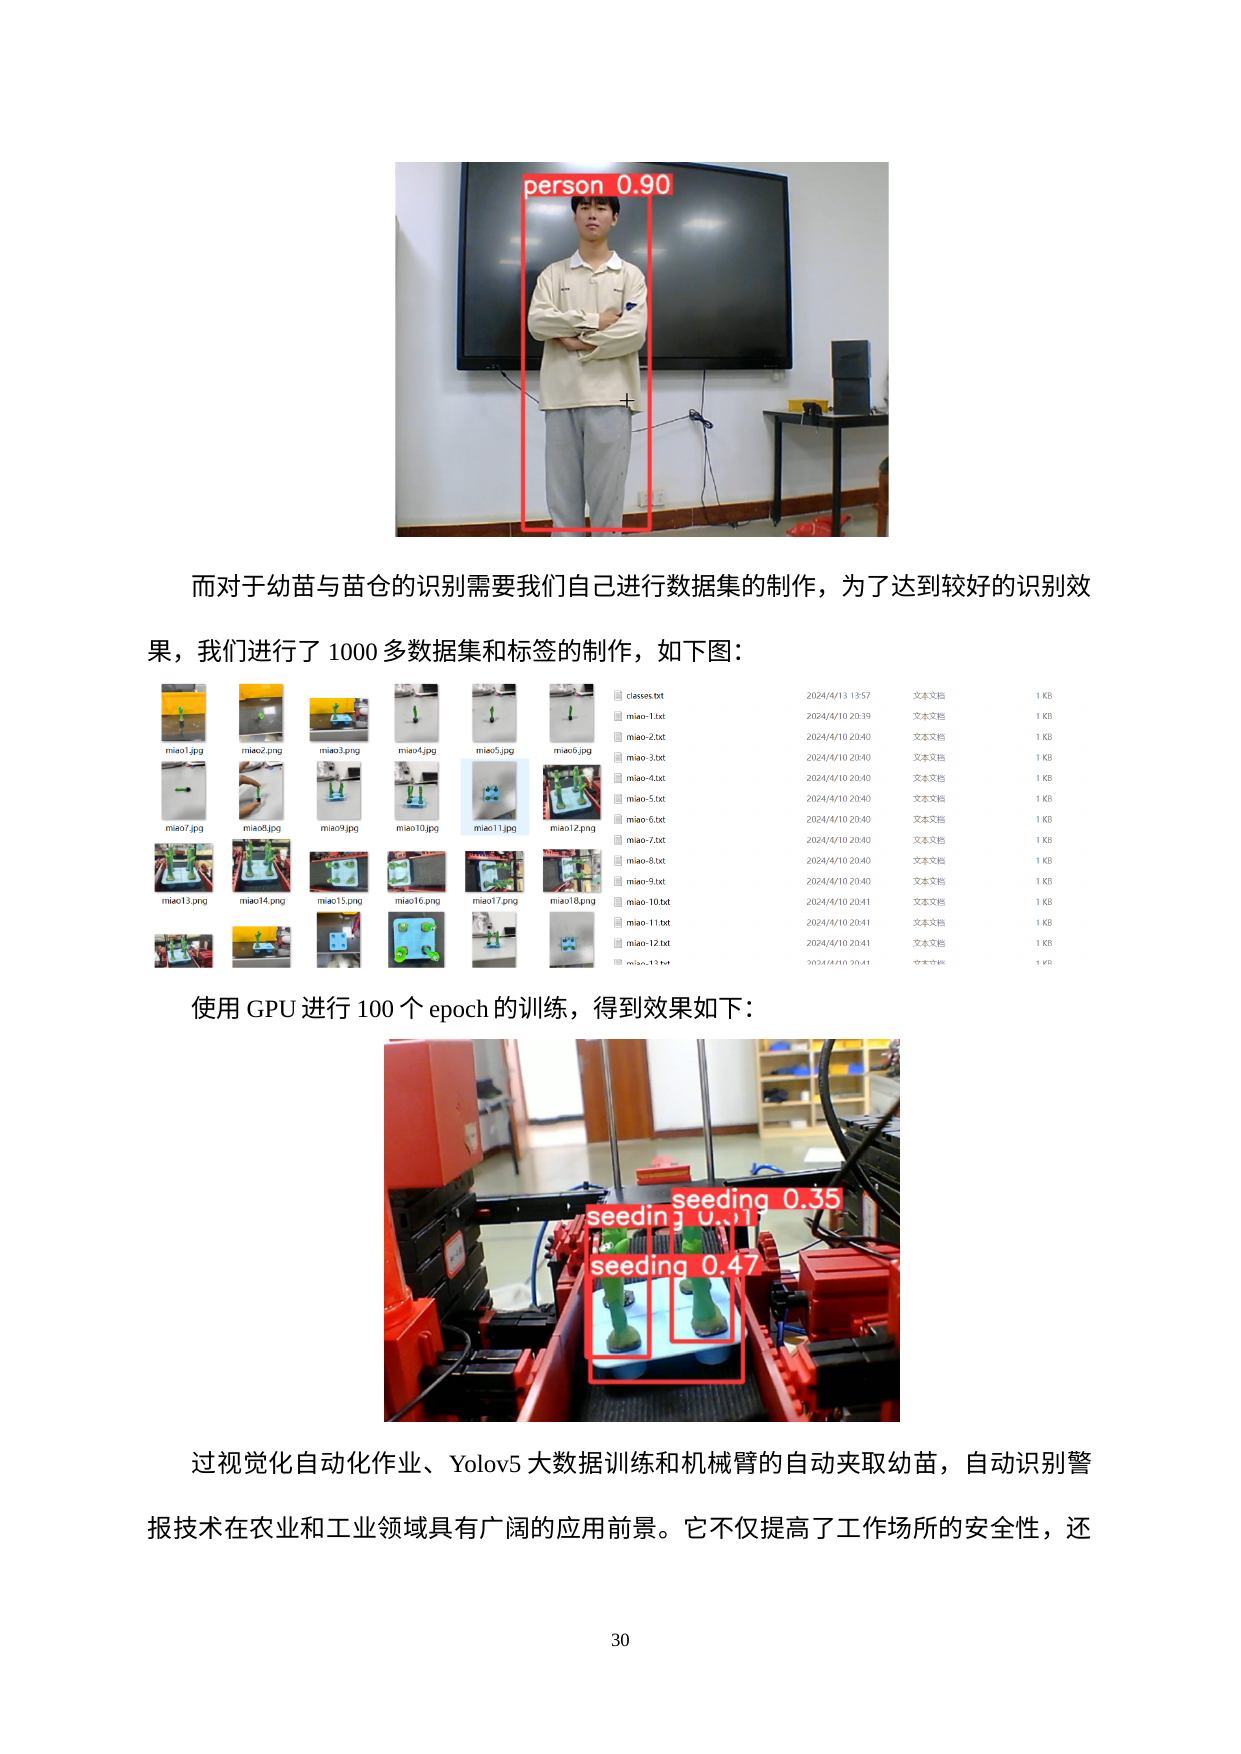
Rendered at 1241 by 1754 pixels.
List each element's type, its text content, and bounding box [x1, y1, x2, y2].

picture [384, 1039, 900, 1422]
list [148, 1429, 1093, 1559]
text 而对于幼苗与苗仓的识别需要我们自己进行数据集的制作，为了达到较好的识别效果，我们进行了1000多数据集和标签的制作，如下图： [148, 552, 1093, 682]
text 使用GPU进行100个epoch的训练，得到效果如下： [148, 974, 1093, 1039]
picture [150, 682, 1091, 974]
picture [395, 162, 889, 537]
